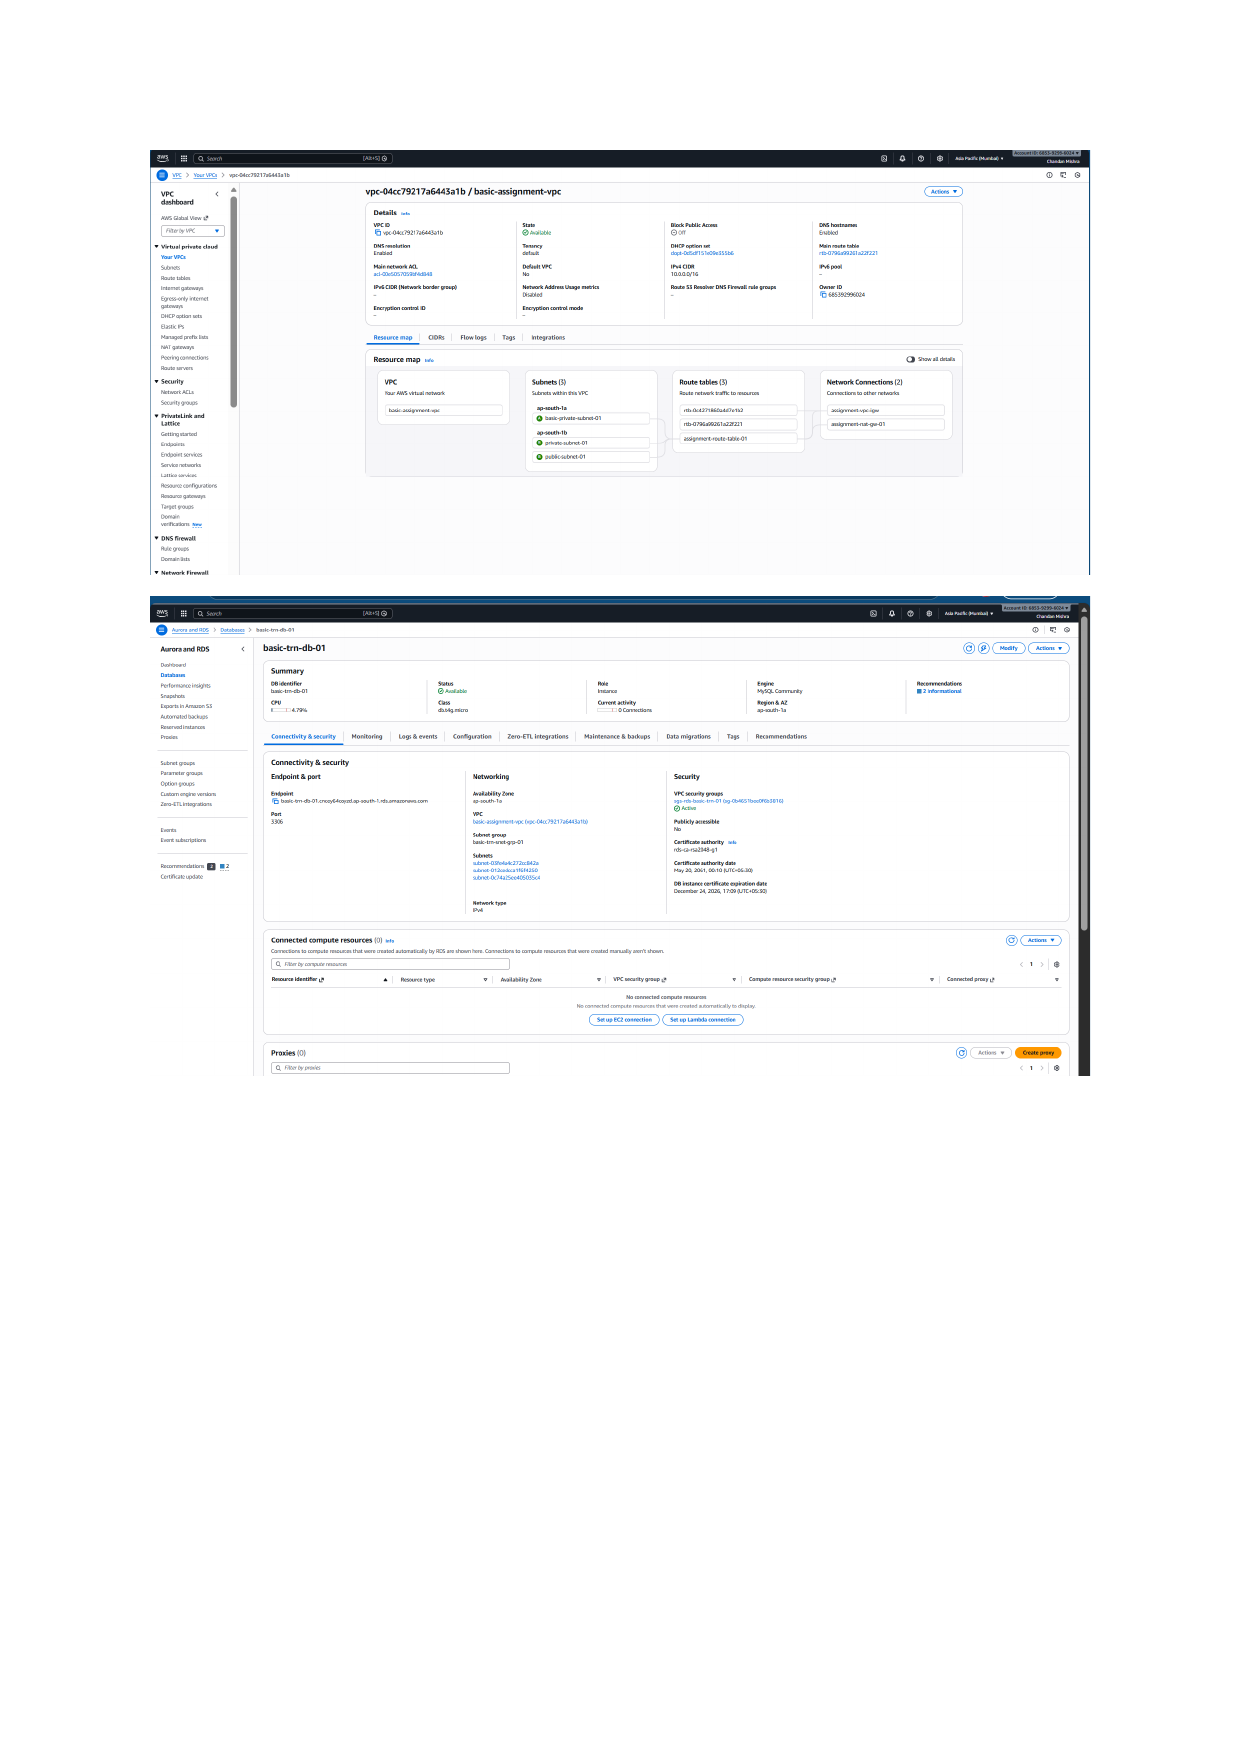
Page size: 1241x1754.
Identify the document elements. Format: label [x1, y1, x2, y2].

picture [150, 596, 1091, 1076]
picture [150, 150, 1091, 575]
